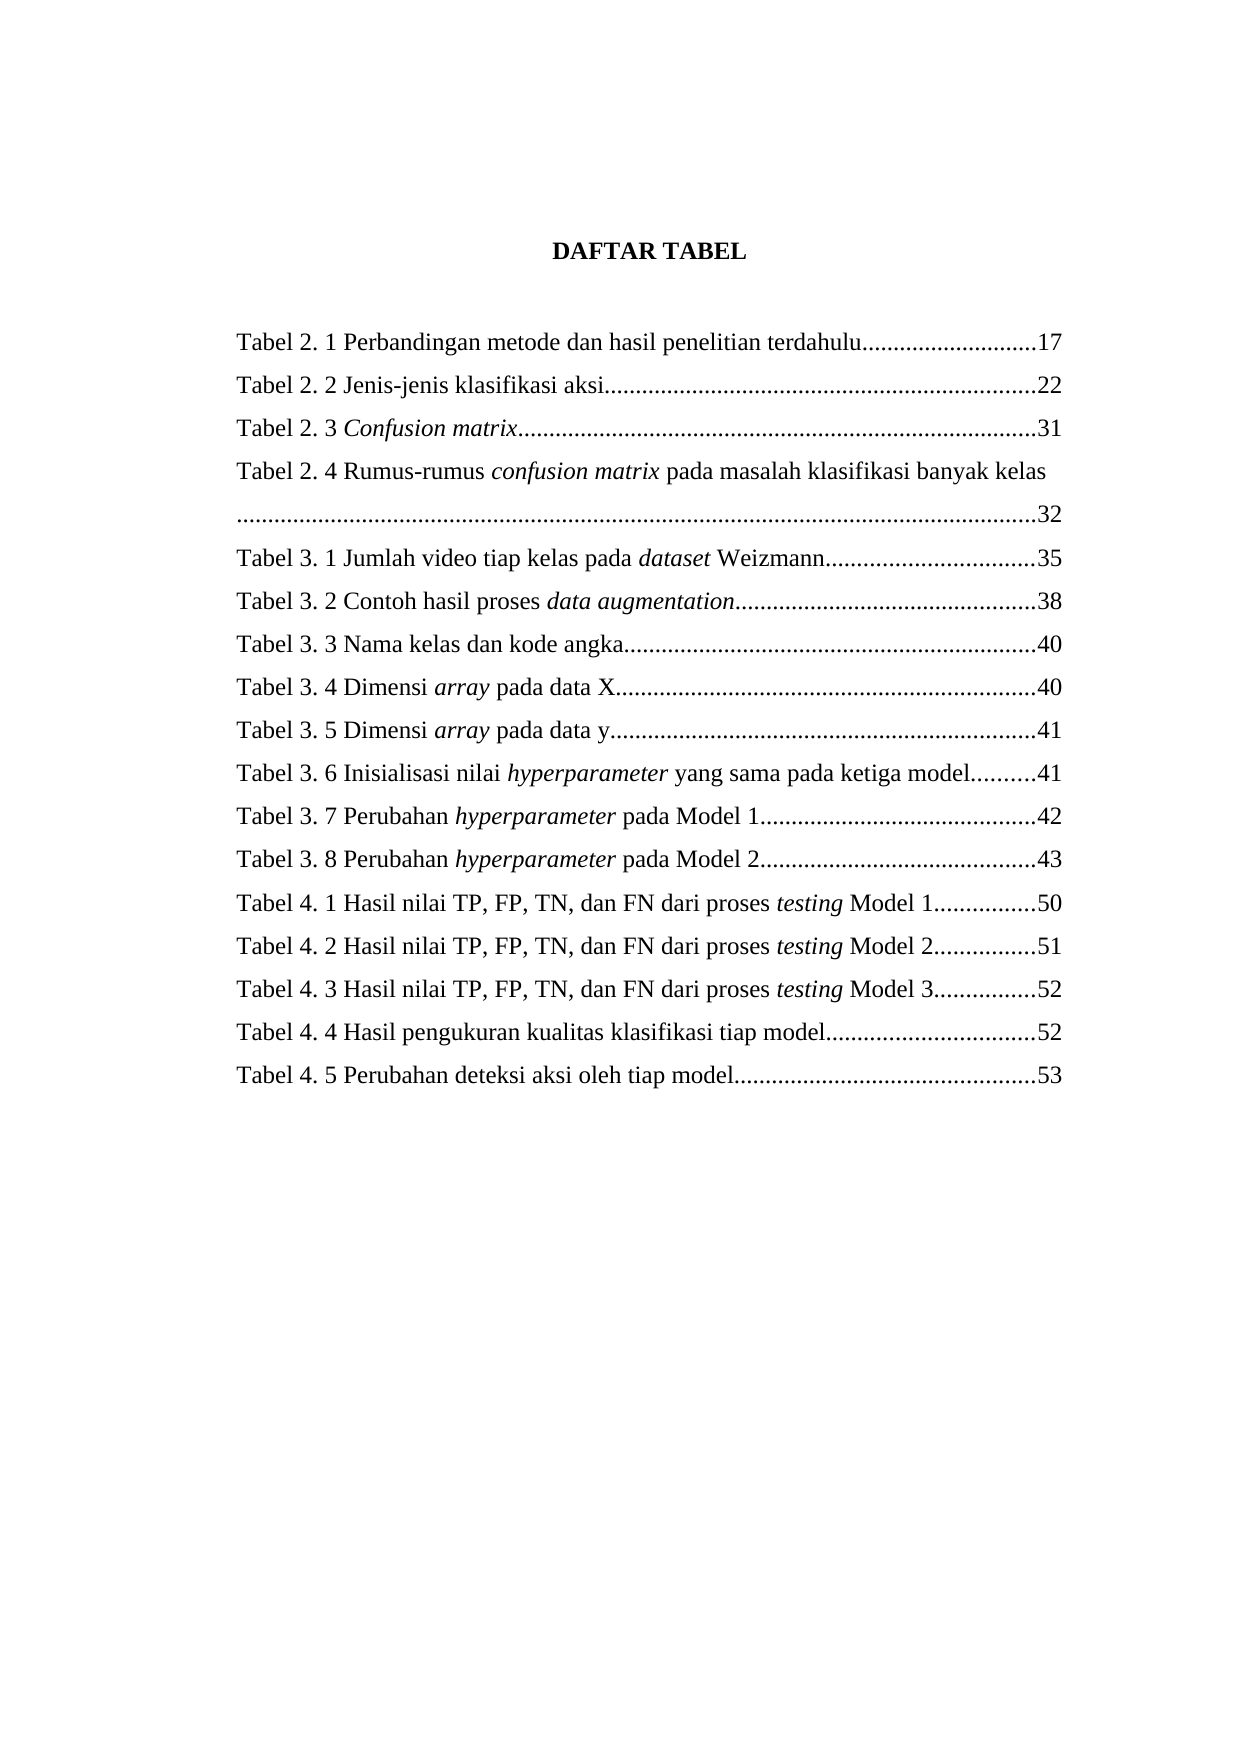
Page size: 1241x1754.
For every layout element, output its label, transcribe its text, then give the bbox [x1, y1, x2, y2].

text Tabel 3. 4 Dimensi array pada data X 40 [236, 672, 1063, 701]
text Tabel 3. 7 Perubahan hyperparameter pada Model 1 42 [236, 801, 1063, 830]
text Tabel 3. 6 Inisialisasi nilai hyperparameter yang sama pada ketiga model 41 [236, 758, 1063, 787]
text Tabel 3. 3 Nama kelas dan kode angka 40 [236, 629, 1063, 658]
text Tabel 4. 2 Hasil nilai TP, FP, TN, dan FN dari proses testing Model 2 51 [236, 931, 1063, 959]
text Tabel 2. 3 Confusion matrix 31 [236, 413, 1063, 442]
text Tabel 2. 2 Jenis-jenis klasifikasi aksi 22 [236, 370, 1063, 399]
text Tabel 2. 1 Perbandingan metode dan hasil penelitian terdahulu 17 [236, 327, 1063, 356]
subtitle DAFTAR TABEL [236, 236, 1063, 265]
text Tabel 4. 5 Perubahan deteksi aksi oleh tiap model 53 [236, 1060, 1063, 1089]
text Tabel 3. 1 Jumlah video tiap kelas pada dataset Weizmann 35 [236, 543, 1063, 571]
text Tabel 3. 2 Contoh hasil proses data augmentation 38 [236, 586, 1063, 614]
text Tabel 2. 4 Rumus-rumus confusion matrix pada masalah klasifikasi banyak kelas 32 [236, 456, 1063, 528]
text Tabel 4. 1 Hasil nilai TP, FP, TN, dan FN dari proses testing Model 1 50 [236, 888, 1063, 916]
text Tabel 3. 8 Perubahan hyperparameter pada Model 2 43 [236, 844, 1063, 873]
text Tabel 3. 5 Dimensi array pada data y 41 [236, 715, 1063, 744]
text Tabel 4. 3 Hasil nilai TP, FP, TN, dan FN dari proses testing Model 3 52 [236, 974, 1063, 1003]
text Tabel 4. 4 Hasil pengukuran kualitas klasifikasi tiap model 52 [236, 1017, 1063, 1046]
